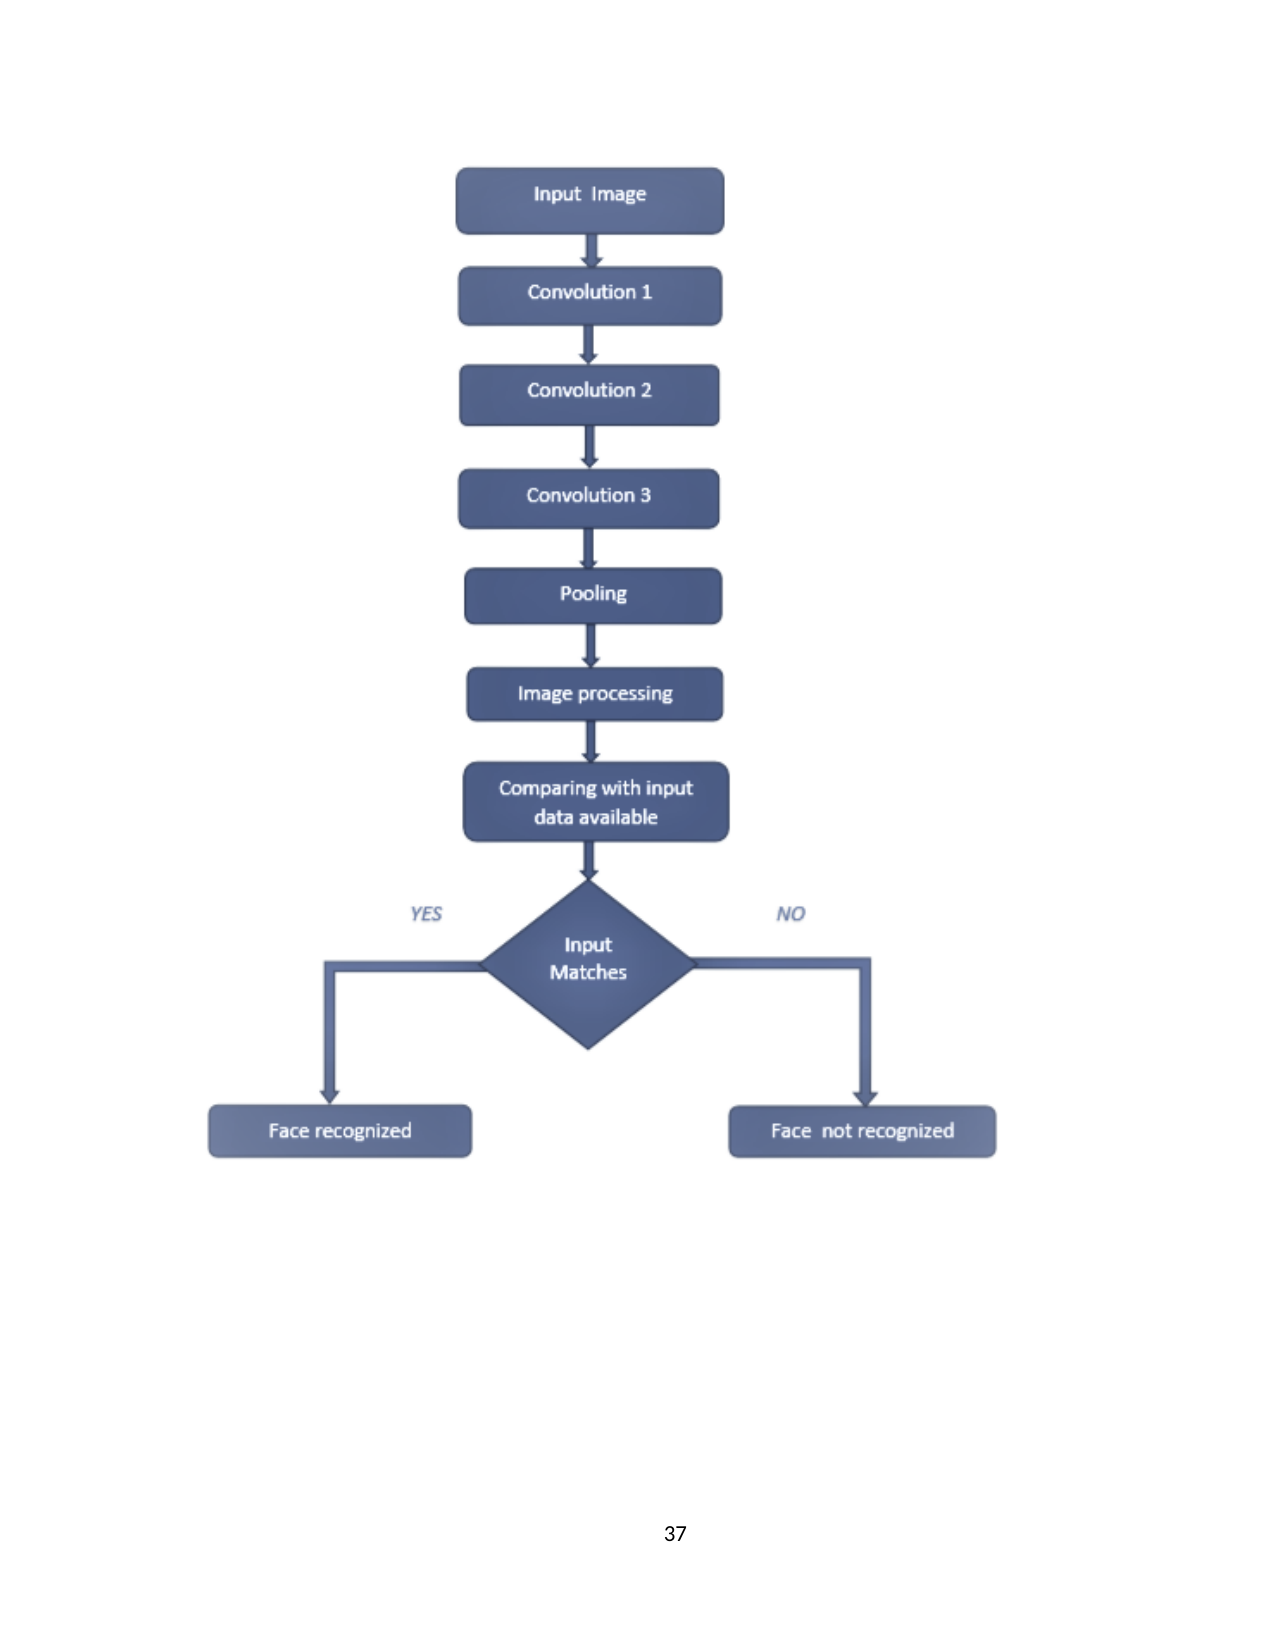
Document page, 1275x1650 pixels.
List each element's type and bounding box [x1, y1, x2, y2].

picture [187, 150, 1037, 1210]
